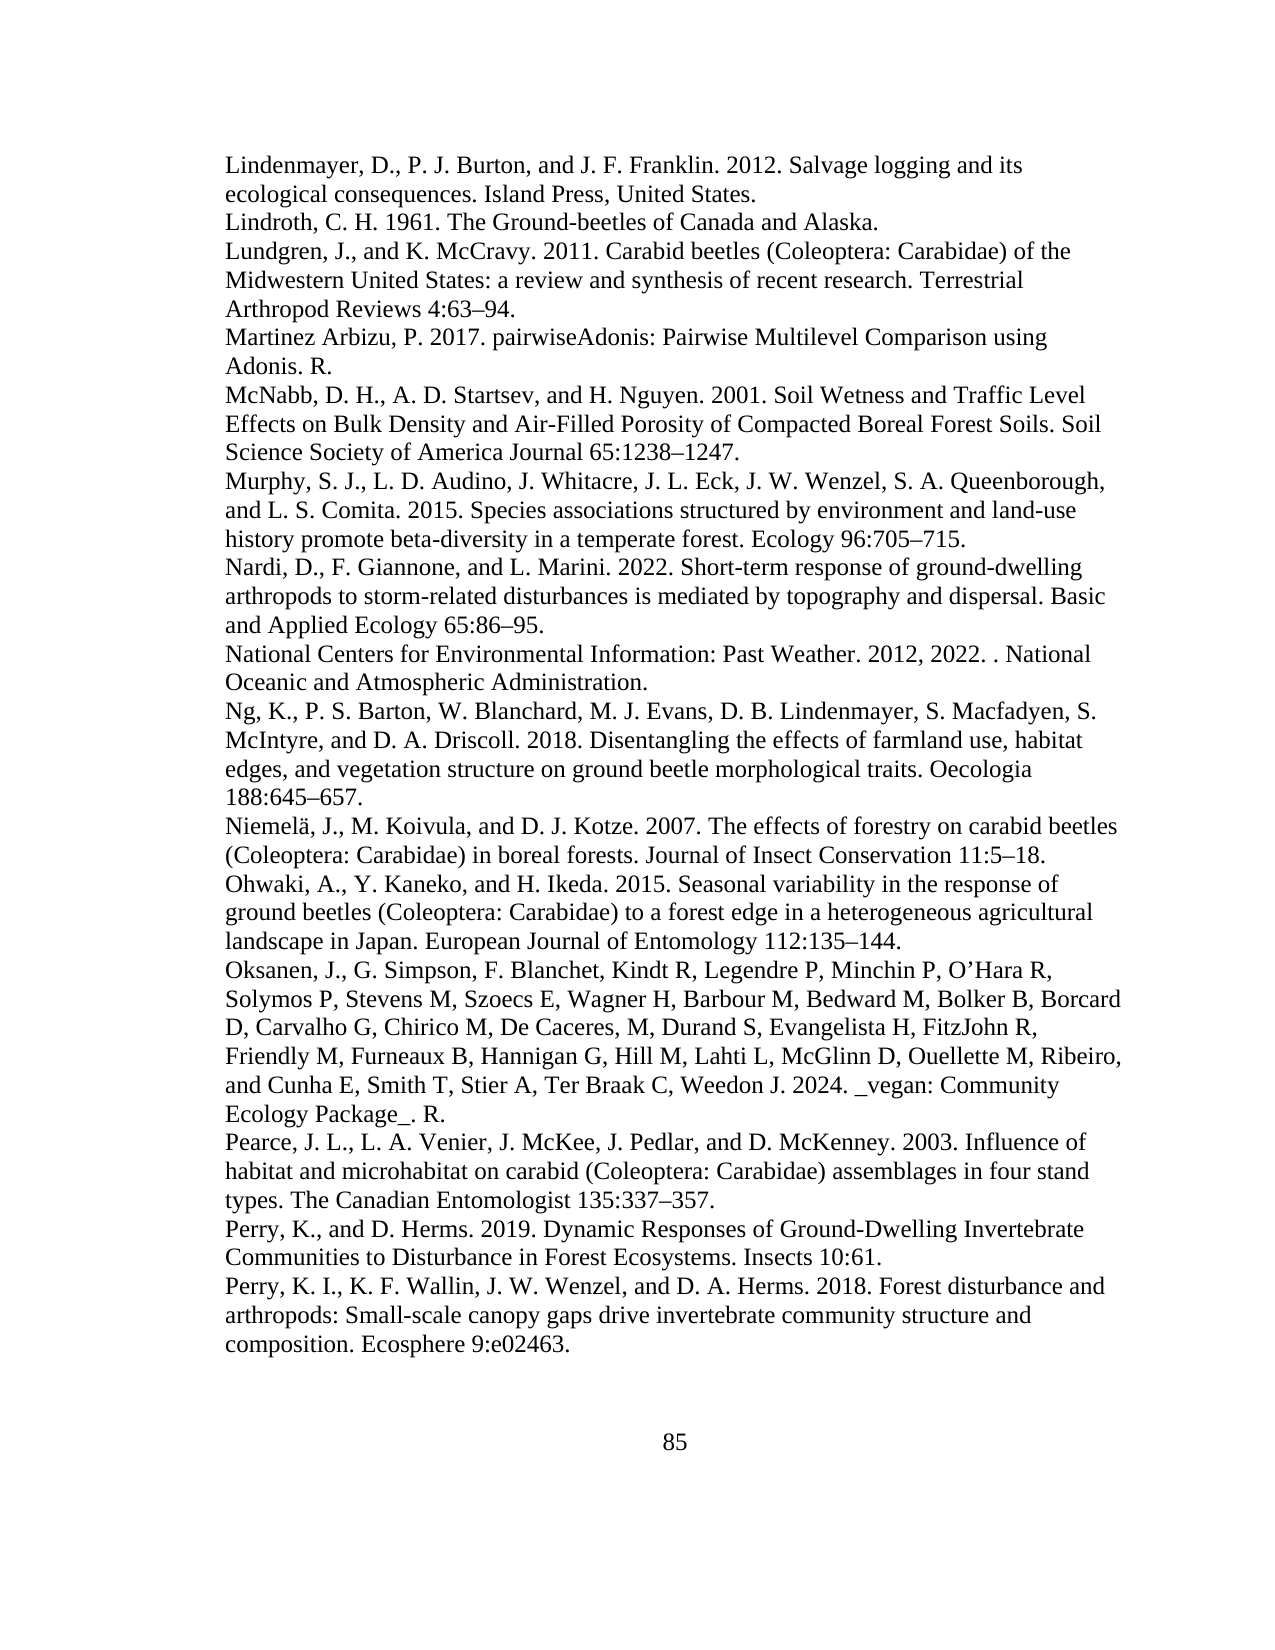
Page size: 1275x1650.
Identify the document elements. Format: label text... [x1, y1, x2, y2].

text Lundgren, J., and K. McCravy. 2011. Carabid beetles (Coleoptera: Carabidae) of the Midwestern United States: a review and synthesis of recent research. Terrestrial Arthropod Reviews 4:63–94. [225, 236, 1125, 322]
text Martinez Arbizu, P. 2017. pairwiseAdonis: Pairwise Multilevel Comparison using Adonis. R. [225, 322, 1125, 380]
text Ohwaki, A., Y. Kaneko, and H. Ikeda. 2015. Seasonal variability in the response of ground beetles (Coleoptera: Carabidae) to a forest edge in a heterogeneous agricultural landscape in Japan. European Journal of Entomology 112:135–144. [225, 869, 1125, 955]
text Perry, K., and D. Herms. 2019. Dynamic Responses of Ground-Dwelling Invertebrate Communities to Disturbance in Forest Ecosystems. Insects 10:61. [225, 1214, 1125, 1271]
text Lindenmayer, D., P. J. Burton, and J. F. Franklin. 2012. Salvage logging and its ecological consequences. Island Press, United States. [225, 150, 1125, 207]
text Pearce, J. L., L. A. Venier, J. McKee, J. Pedlar, and D. McKenney. 2003. Influence of habitat and microhabitat on carabid (Coleoptera: Carabidae) assemblages in four stand types. The Canadian Entomologist 135:337–357. [225, 1127, 1125, 1214]
text Ng, K., P. S. Barton, W. Blanchard, M. J. Evans, D. B. Lindenmayer, S. Macfadyen, S. McIntyre, and D. A. Driscoll. 2018. Disentangling the effects of farmland use, habitat edges, and vegetation structure on ground beetle morphological traits. Oecologia 188:645–657. [225, 696, 1125, 811]
text Niemelä, J., M. Koivula, and D. J. Kotze. 2007. The effects of forestry on carabid beetles (Coleoptera: Carabidae) in boreal forests. Journal of Insect Conservation 11:5–18. [225, 811, 1125, 869]
text Murphy, S. J., L. D. Audino, J. Whitacre, J. L. Eck, J. W. Wenzel, S. A. Queenborough, and L. S. Comita. 2015. Species associations structured by environment and land‐use history promote beta‐diversity in a temperate forest. Ecology 96:705–715. [225, 466, 1125, 552]
text Lindroth, C. H. 1961. The Ground-beetles of Canada and Alaska. [225, 207, 1125, 236]
text Oksanen, J., G. Simpson, F. Blanchet, Kindt R, Legendre P, Minchin P, O’Hara R, Solymos P, Stevens M, Szoecs E, Wagner H, Barbour M, Bedward M, Bolker B, Borcard D, Carvalho G, Chirico M, De Caceres, M, Durand S, Evangelista H, FitzJohn R, Friendly M, Furneaux B, Hannigan G, Hill M, Lahti L, McGlinn D, Ouellette M, Ribeiro, and Cunha E, Smith T, Stier A, Ter Braak C, Weedon J. 2024. _vegan: Community Ecology Package_. R. [225, 955, 1125, 1127]
text Perry, K. I., K. F. Wallin, J. W. Wenzel, and D. A. Herms. 2018. Forest disturbance and arthropods: Small‐scale canopy gaps drive invertebrate community structure and composition. Ecosphere 9:e02463. [225, 1271, 1125, 1357]
text Nardi, D., F. Giannone, and L. Marini. 2022. Short-term response of ground-dwelling arthropods to storm-related disturbances is mediated by topography and dispersal. Basic and Applied Ecology 65:86–95. [225, 552, 1125, 639]
text McNabb, D. H., A. D. Startsev, and H. Nguyen. 2001. Soil Wetness and Traffic Level Effects on Bulk Density and Air‐Filled Porosity of Compacted Boreal Forest Soils. Soil Science Society of America Journal 65:1238–1247. [225, 380, 1125, 466]
text National Centers for Environmental Information: Past Weather. 2012, 2022. . National Oceanic and Atmospheric Administration. [225, 639, 1125, 696]
